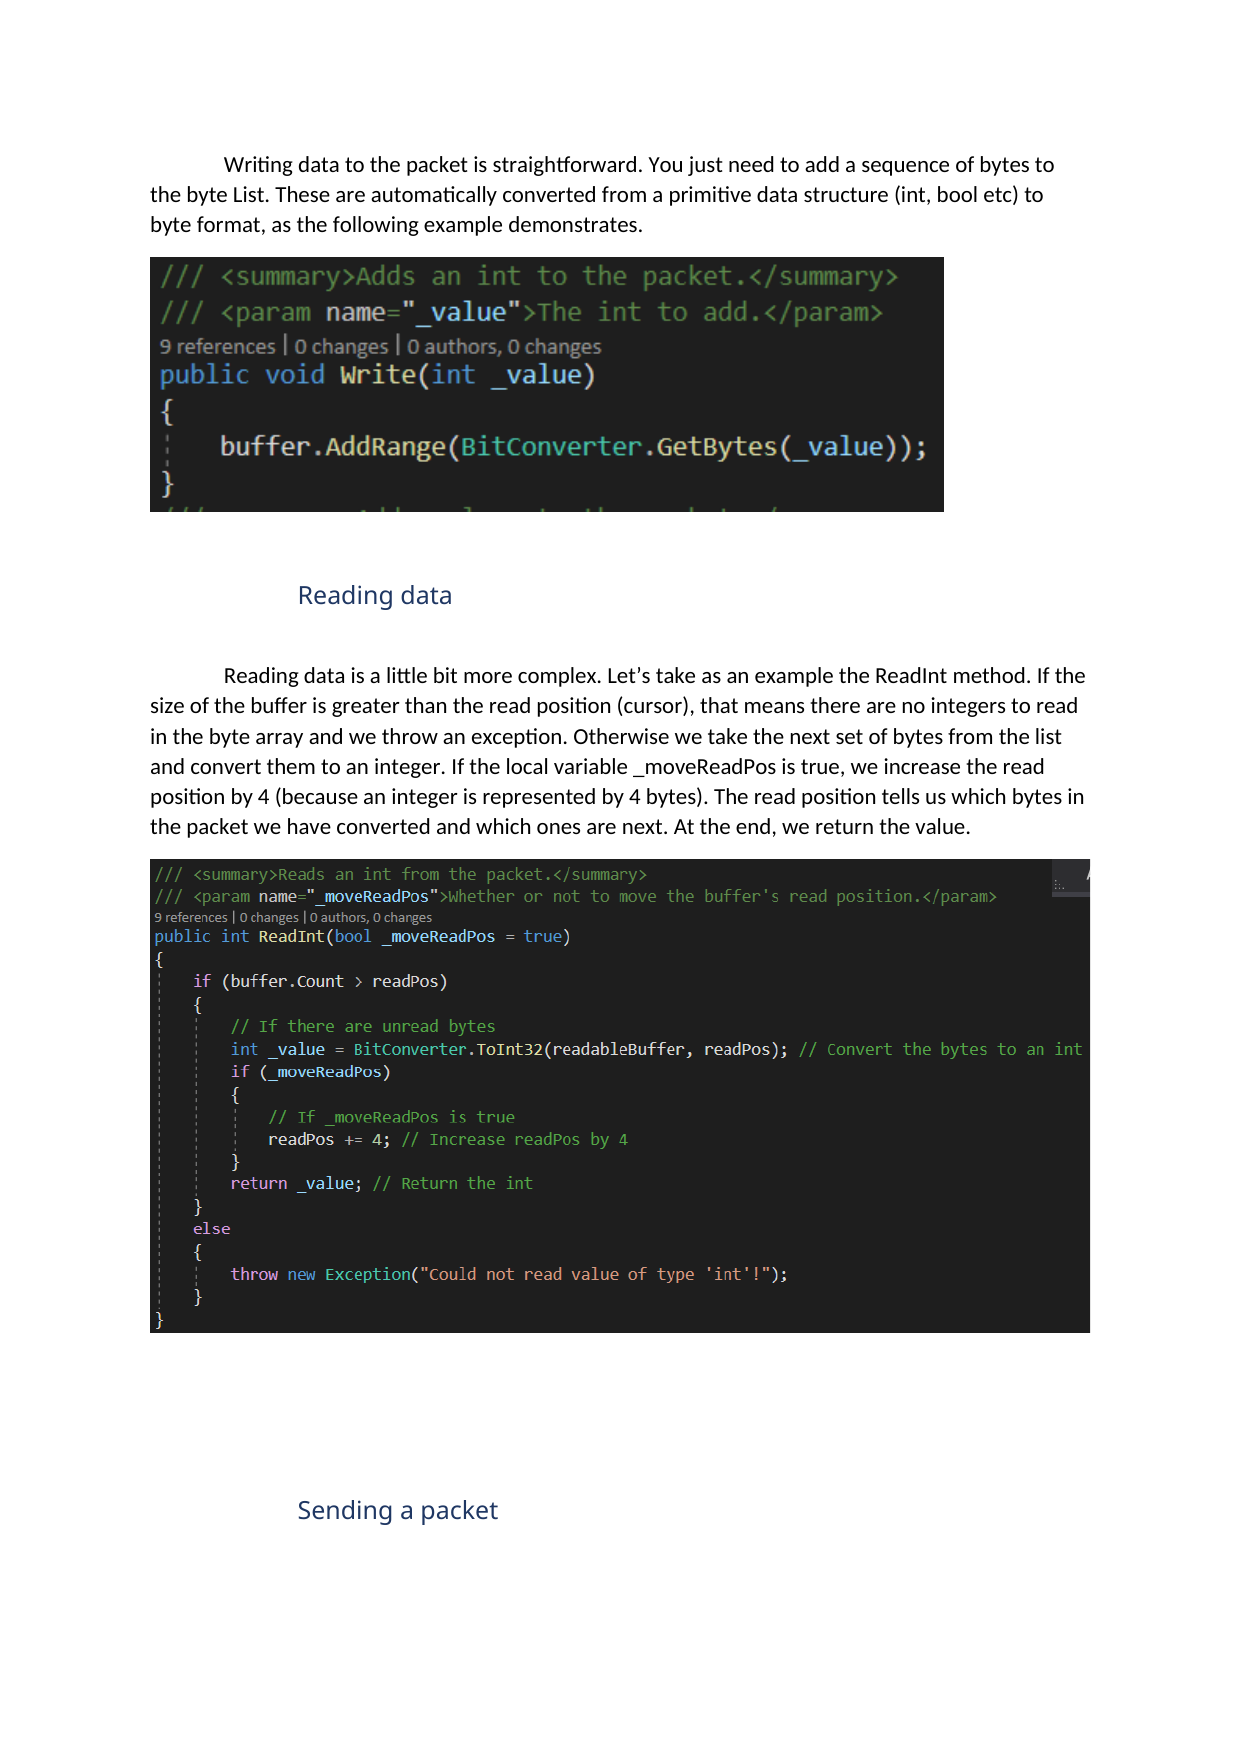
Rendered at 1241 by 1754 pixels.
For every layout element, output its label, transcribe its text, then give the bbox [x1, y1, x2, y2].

subtitle Reading data [297, 578, 1090, 612]
text Writing data to the packet is straightforward. You just need to add a sequence of bytes to the byte List. These are automatically converted from a primitive data structure (int, bool etc) to byte format, as the following example demonstrates. [150, 150, 1090, 238]
subtitle Sending a packet [297, 1492, 1090, 1526]
picture [150, 257, 944, 512]
picture [150, 859, 1091, 1333]
text Reading data is a little bit more complex. Let’s take as an example the ReadInt method. If the size of the buffer is greater than the read position (cursor), that means there are no integers to read in the byte array and we throw an exception. Otherwise we take the next set of bytes from the list and convert them to an integer. If the local variable _moveReadPos is true, we increase the read position by 4 (because an integer is represented by 4 bytes). The read position tells us which bytes in the packet we have converted and which ones are next. At the end, we return the value. [150, 661, 1090, 840]
